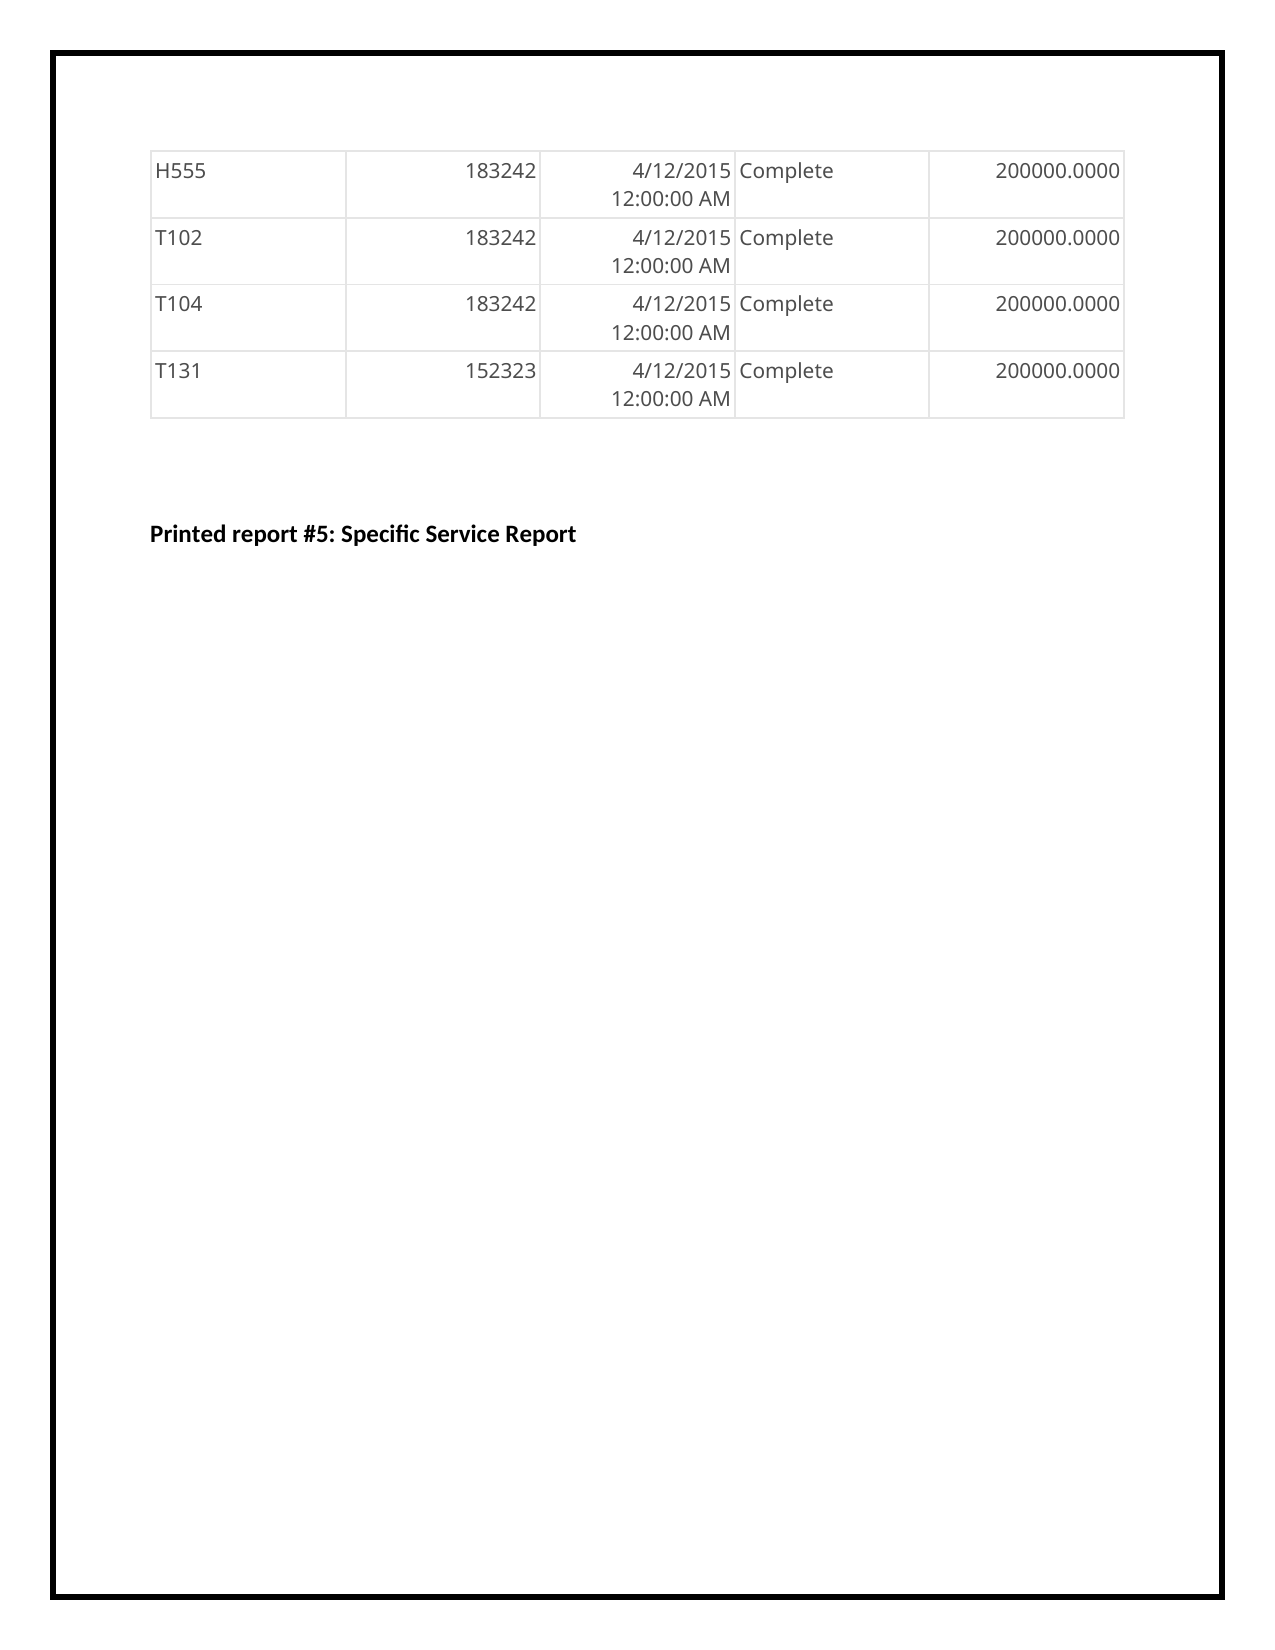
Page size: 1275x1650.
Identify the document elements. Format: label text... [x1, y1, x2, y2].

table_cell T102 [152, 219, 345, 283]
table_cell T131 [152, 352, 345, 417]
table_cell 183242 [347, 219, 539, 283]
table_cell 200000.0000 [930, 152, 1123, 217]
table_cell 4/12/2015 12:00:00 AM [541, 352, 734, 417]
table_cell 4/12/2015 12:00:00 AM [541, 285, 734, 350]
table_cell 152323 [347, 352, 539, 417]
table_cell 200000.0000 [930, 285, 1123, 350]
table_cell 4/12/2015 12:00:00 AM [541, 219, 734, 283]
table_cell Complete [736, 285, 928, 350]
table_cell T104 [152, 285, 345, 350]
table_cell 200000.0000 [930, 352, 1123, 417]
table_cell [541, 152, 734, 217]
table_cell 183242 [347, 152, 539, 217]
table_cell Complete [736, 352, 928, 417]
table_cell 183242 [347, 285, 539, 350]
table_cell H555 [152, 152, 345, 217]
text Printed report #5: Specific Service Report [150, 518, 1125, 548]
table_cell Complete [736, 152, 928, 217]
table_cell Complete [736, 219, 928, 283]
table_cell 200000.0000 [930, 219, 1123, 283]
